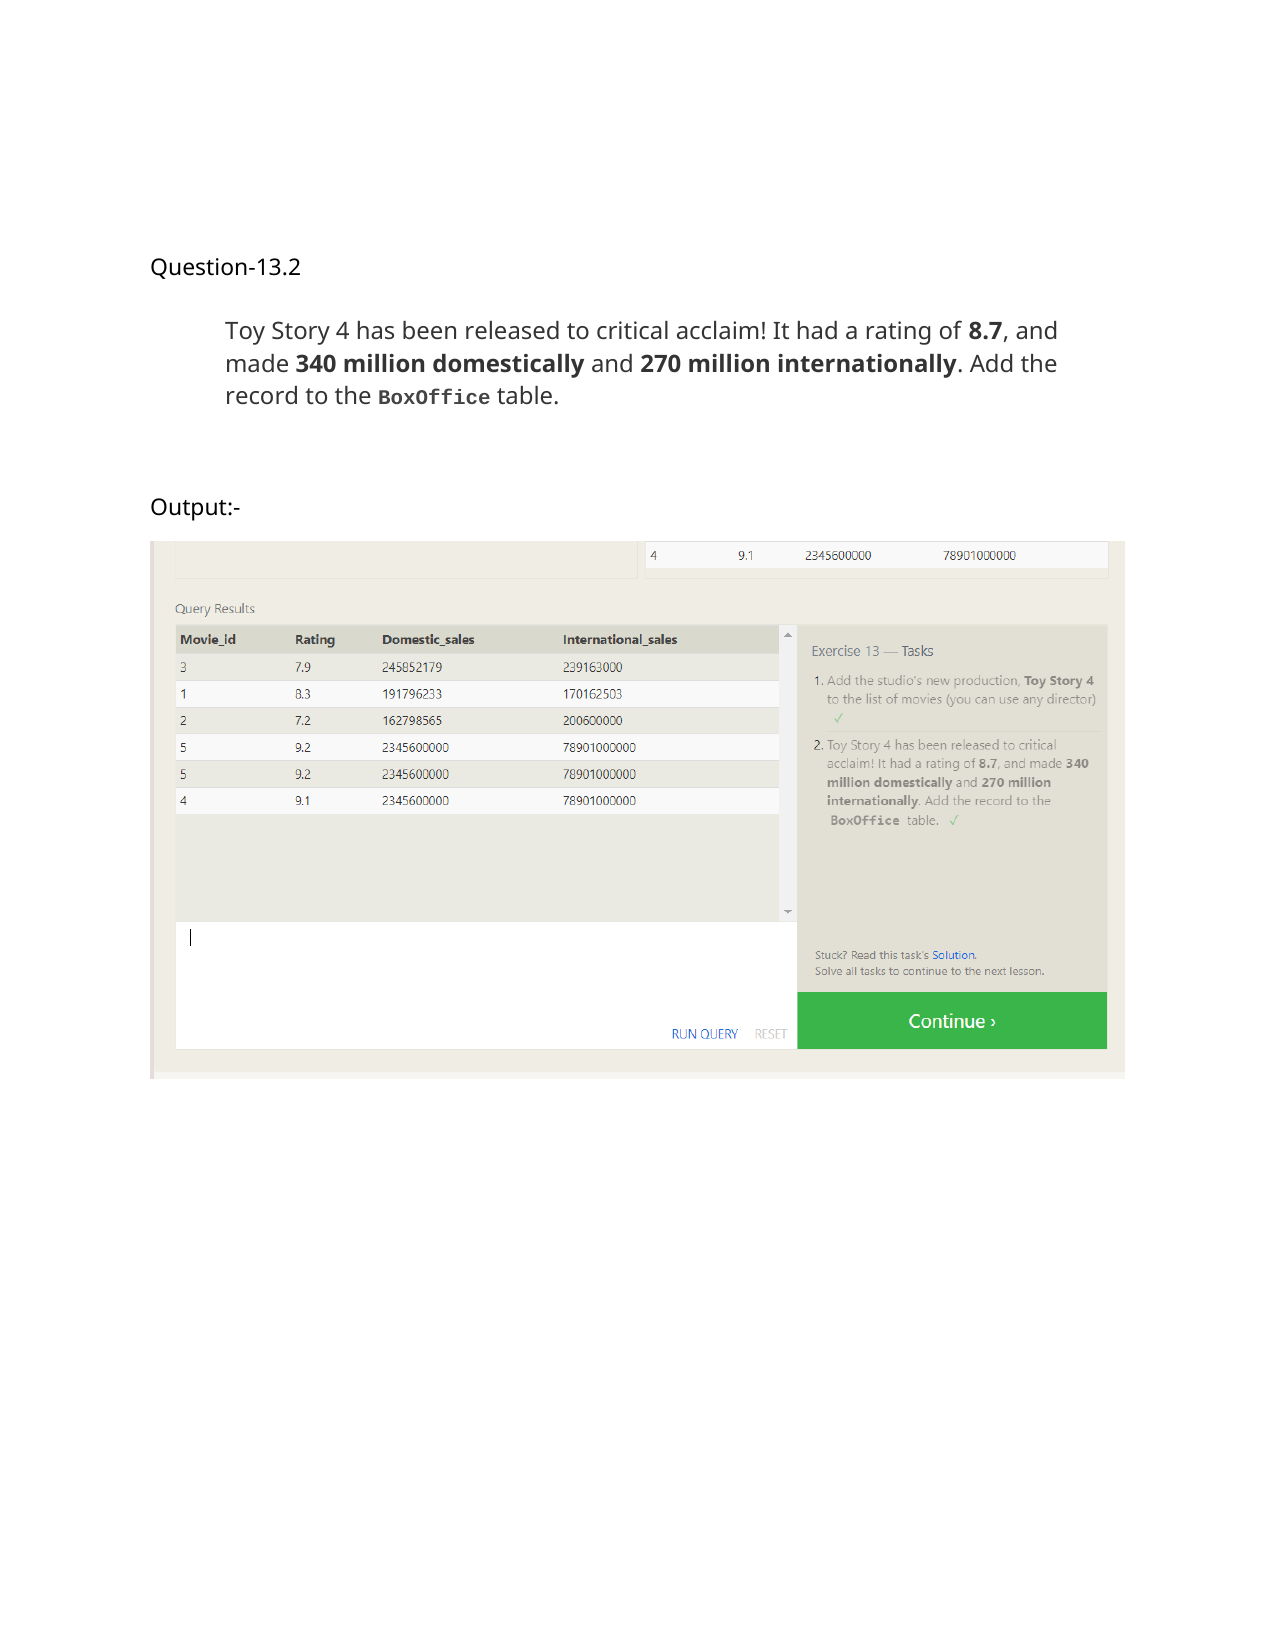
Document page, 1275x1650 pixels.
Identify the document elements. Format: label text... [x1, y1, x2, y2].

text Toy Story 4 has been released to critical acclaim! It had a rating of 8.7, and made 340 million domestically and 270 million internationally. Add the record to the BoxOffice table. [225, 314, 1125, 412]
text Question-13.2 [150, 251, 1125, 282]
picture [150, 541, 1125, 1079]
text Output:- [150, 491, 1125, 522]
